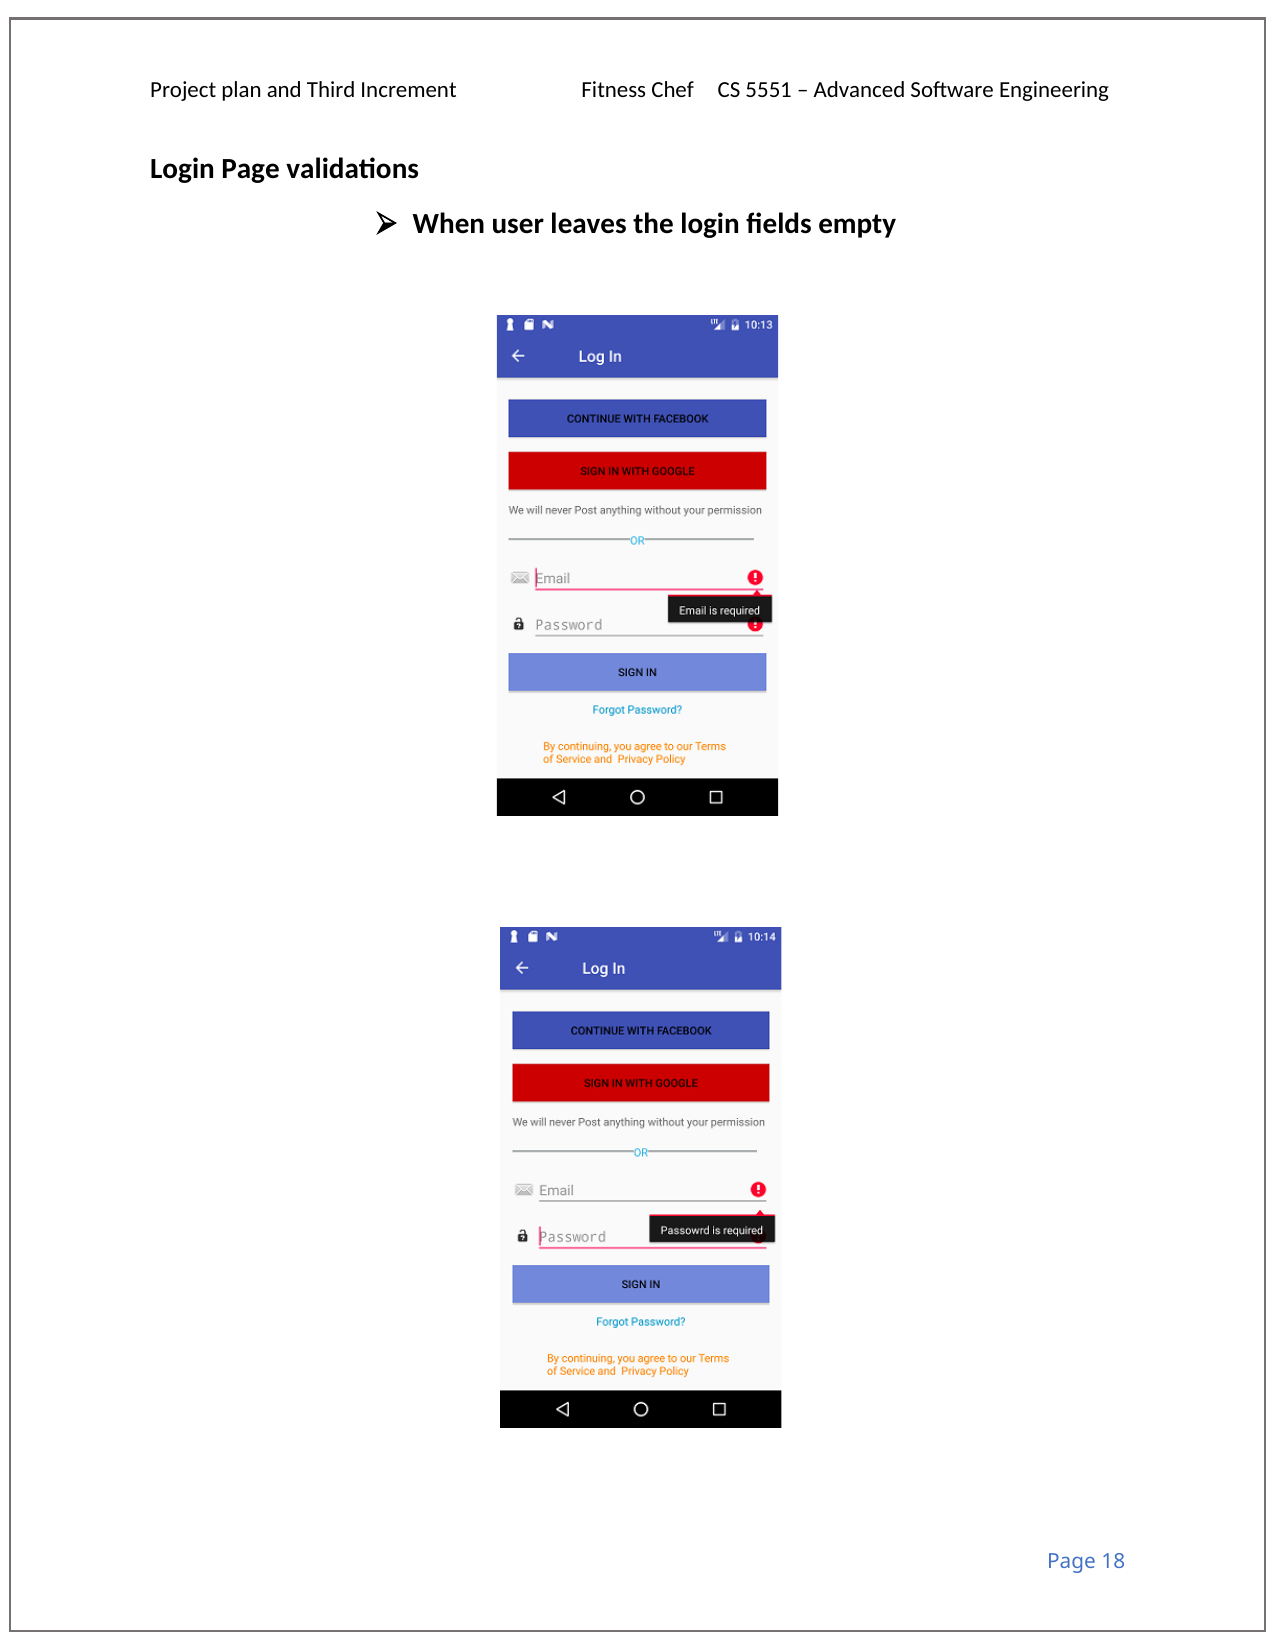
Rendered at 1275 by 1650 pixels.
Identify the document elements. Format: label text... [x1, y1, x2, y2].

text Login Page validations [150, 150, 1125, 186]
list When user leaves the login fields empty [375, 205, 1125, 241]
picture [500, 927, 782, 1428]
picture [496, 315, 779, 816]
